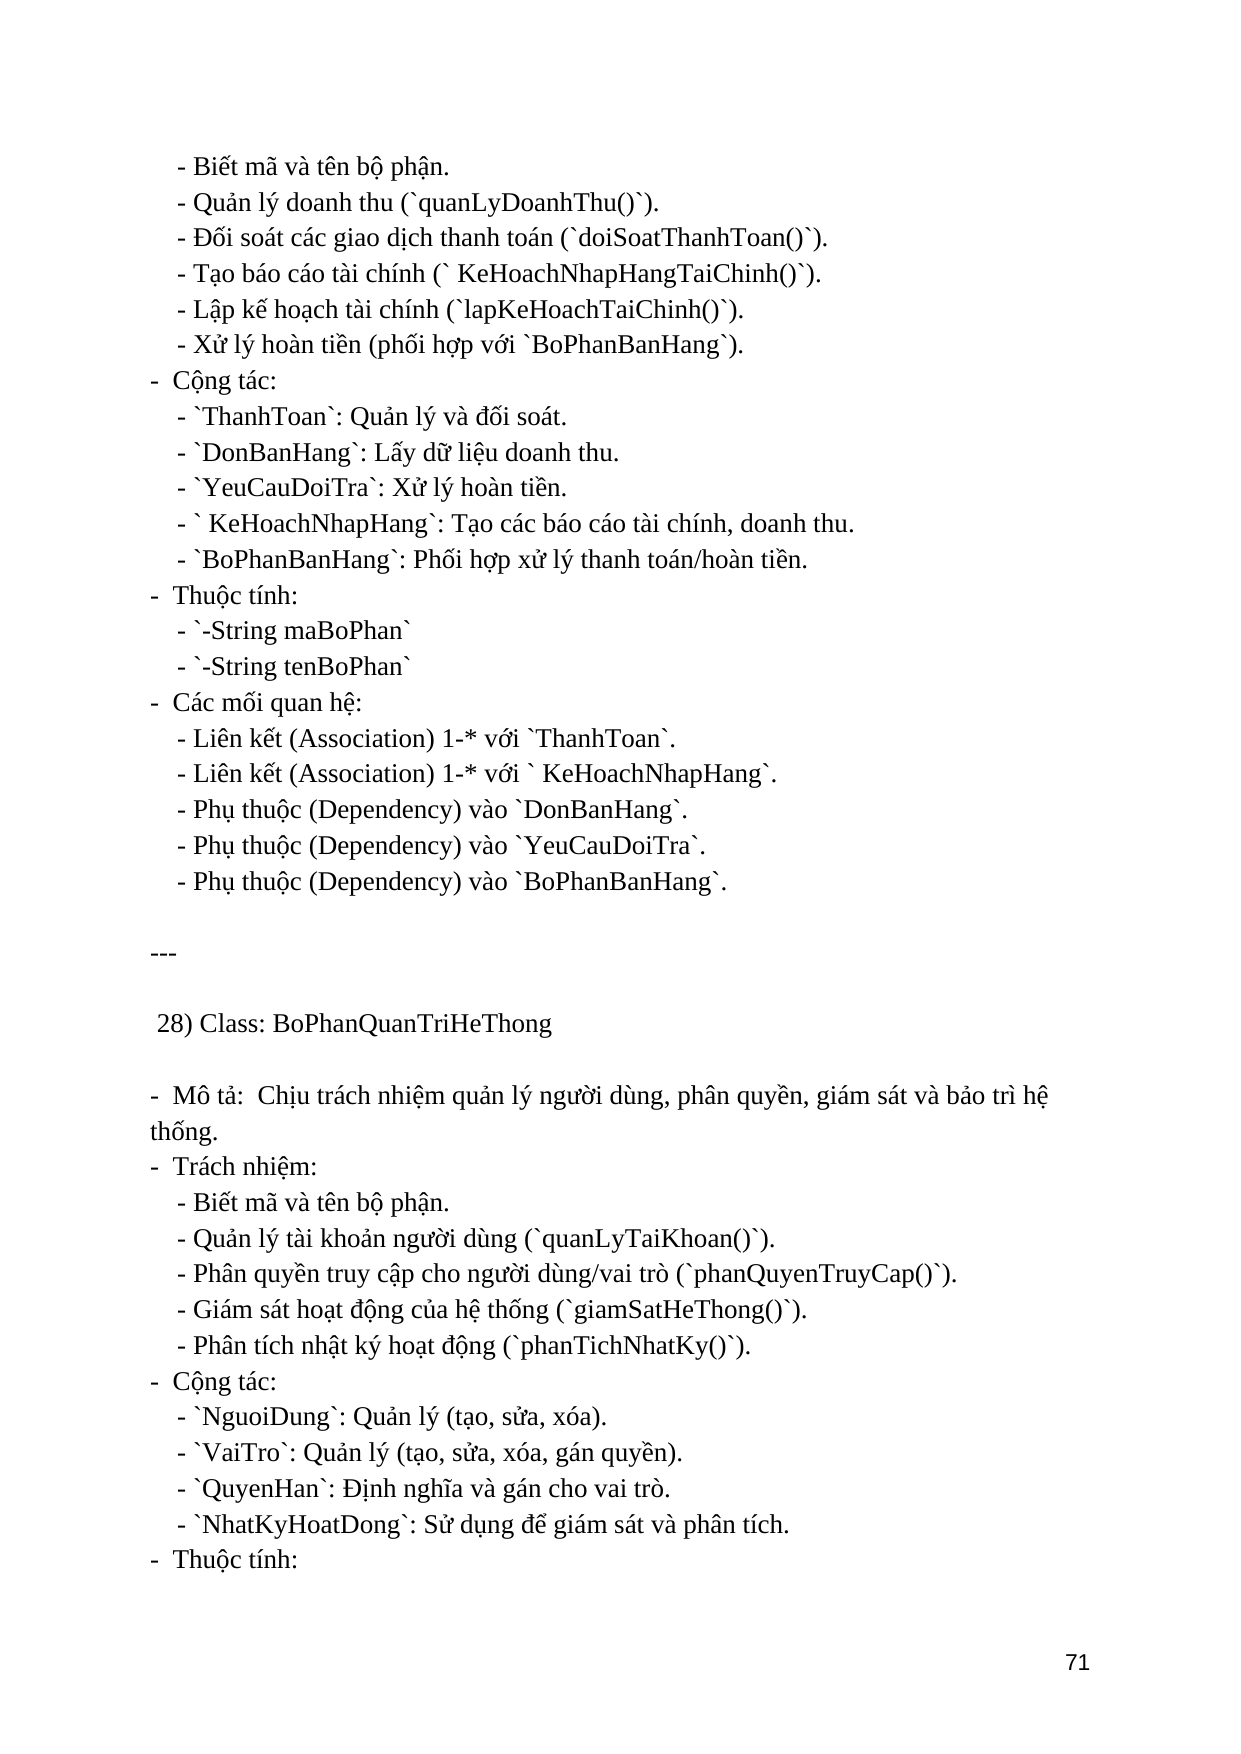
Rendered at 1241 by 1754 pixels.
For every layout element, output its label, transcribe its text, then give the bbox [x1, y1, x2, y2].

text - Biết mã và tên bộ phận. [150, 1186, 1090, 1217]
text - ` KeHoachNhapHang`: Tạo các báo cáo tài chính, doanh thu. [150, 507, 1090, 538]
text - Các mối quan hệ: [150, 686, 1090, 717]
text - `-String tenBoPhan` [150, 650, 1090, 681]
text - Liên kết (Association) 1-* với `ThanhToan`. [150, 722, 1090, 753]
text - Cộng tác: [150, 364, 1090, 396]
text - Tạo báo cáo tài chính (` KeHoachNhapHangTaiChinh()`). [150, 257, 1090, 288]
text - Đối soát các giao dịch thanh toán (`doiSoatThanhToan()`). [150, 221, 1090, 253]
text - Thuộc tính: [150, 579, 1090, 610]
text - Thuộc tính: [150, 1543, 1090, 1574]
text - Phân quyền truy cập cho người dùng/vai trò (`phanQuyenTruyCap()`). [150, 1258, 1090, 1289]
text - `VaiTro`: Quản lý (tạo, sửa, xóa, gán quyền). [150, 1436, 1090, 1467]
text - Cộng tác: [150, 1365, 1090, 1396]
text - `NhatKyHoatDong`: Sử dụng để giám sát và phân tích. [150, 1508, 1090, 1539]
text - `ThanhToan`: Quản lý và đối soát. [150, 400, 1090, 431]
text - `YeuCauDoiTra`: Xử lý hoàn tiền. [150, 472, 1090, 503]
text - Liên kết (Association) 1-* với ` KeHoachNhapHang`. [150, 757, 1090, 788]
text 28) Class: BoPhanQuanTriHeThong [150, 1007, 1090, 1039]
text - Trách nhiệm: [150, 1150, 1090, 1182]
text - Phụ thuộc (Dependency) vào `BoPhanBanHang`. [150, 864, 1090, 896]
text - `DonBanHang`: Lấy dữ liệu doanh thu. [150, 436, 1090, 467]
text - Phụ thuộc (Dependency) vào `YeuCauDoiTra`. [150, 829, 1090, 860]
text - Quản lý tài khoản người dùng (`quanLyTaiKhoan()`). [150, 1222, 1090, 1253]
text - Giám sát hoạt động của hệ thống (`giamSatHeThong()`). [150, 1293, 1090, 1324]
text - `-String maBoPhan` [150, 614, 1090, 646]
text - Quản lý doanh thu (`quanLyDoanhThu()`). [150, 186, 1090, 217]
text - `QuyenHan`: Định nghĩa và gán cho vai trò. [150, 1472, 1090, 1503]
text - Phụ thuộc (Dependency) vào `DonBanHang`. [150, 793, 1090, 824]
text - `BoPhanBanHang`: Phối hợp xử lý thanh toán/hoàn tiền. [150, 543, 1090, 574]
text - Xử lý hoàn tiền (phối hợp với `BoPhanBanHang`). [150, 329, 1090, 360]
text - Lập kế hoạch tài chính (`lapKeHoachTaiChinh()`). [150, 293, 1090, 324]
text --- [150, 936, 1090, 967]
text - `NguoiDung`: Quản lý (tạo, sửa, xóa). [150, 1401, 1090, 1432]
text - Phân tích nhật ký hoạt động (`phanTichNhatKy()`). [150, 1329, 1090, 1360]
text - Biết mã và tên bộ phận. [150, 150, 1090, 181]
text - Mô tả: Chịu trách nhiệm quản lý người dùng, phân quyền, giám sát và bảo trì hệ thống. [150, 1079, 1090, 1146]
